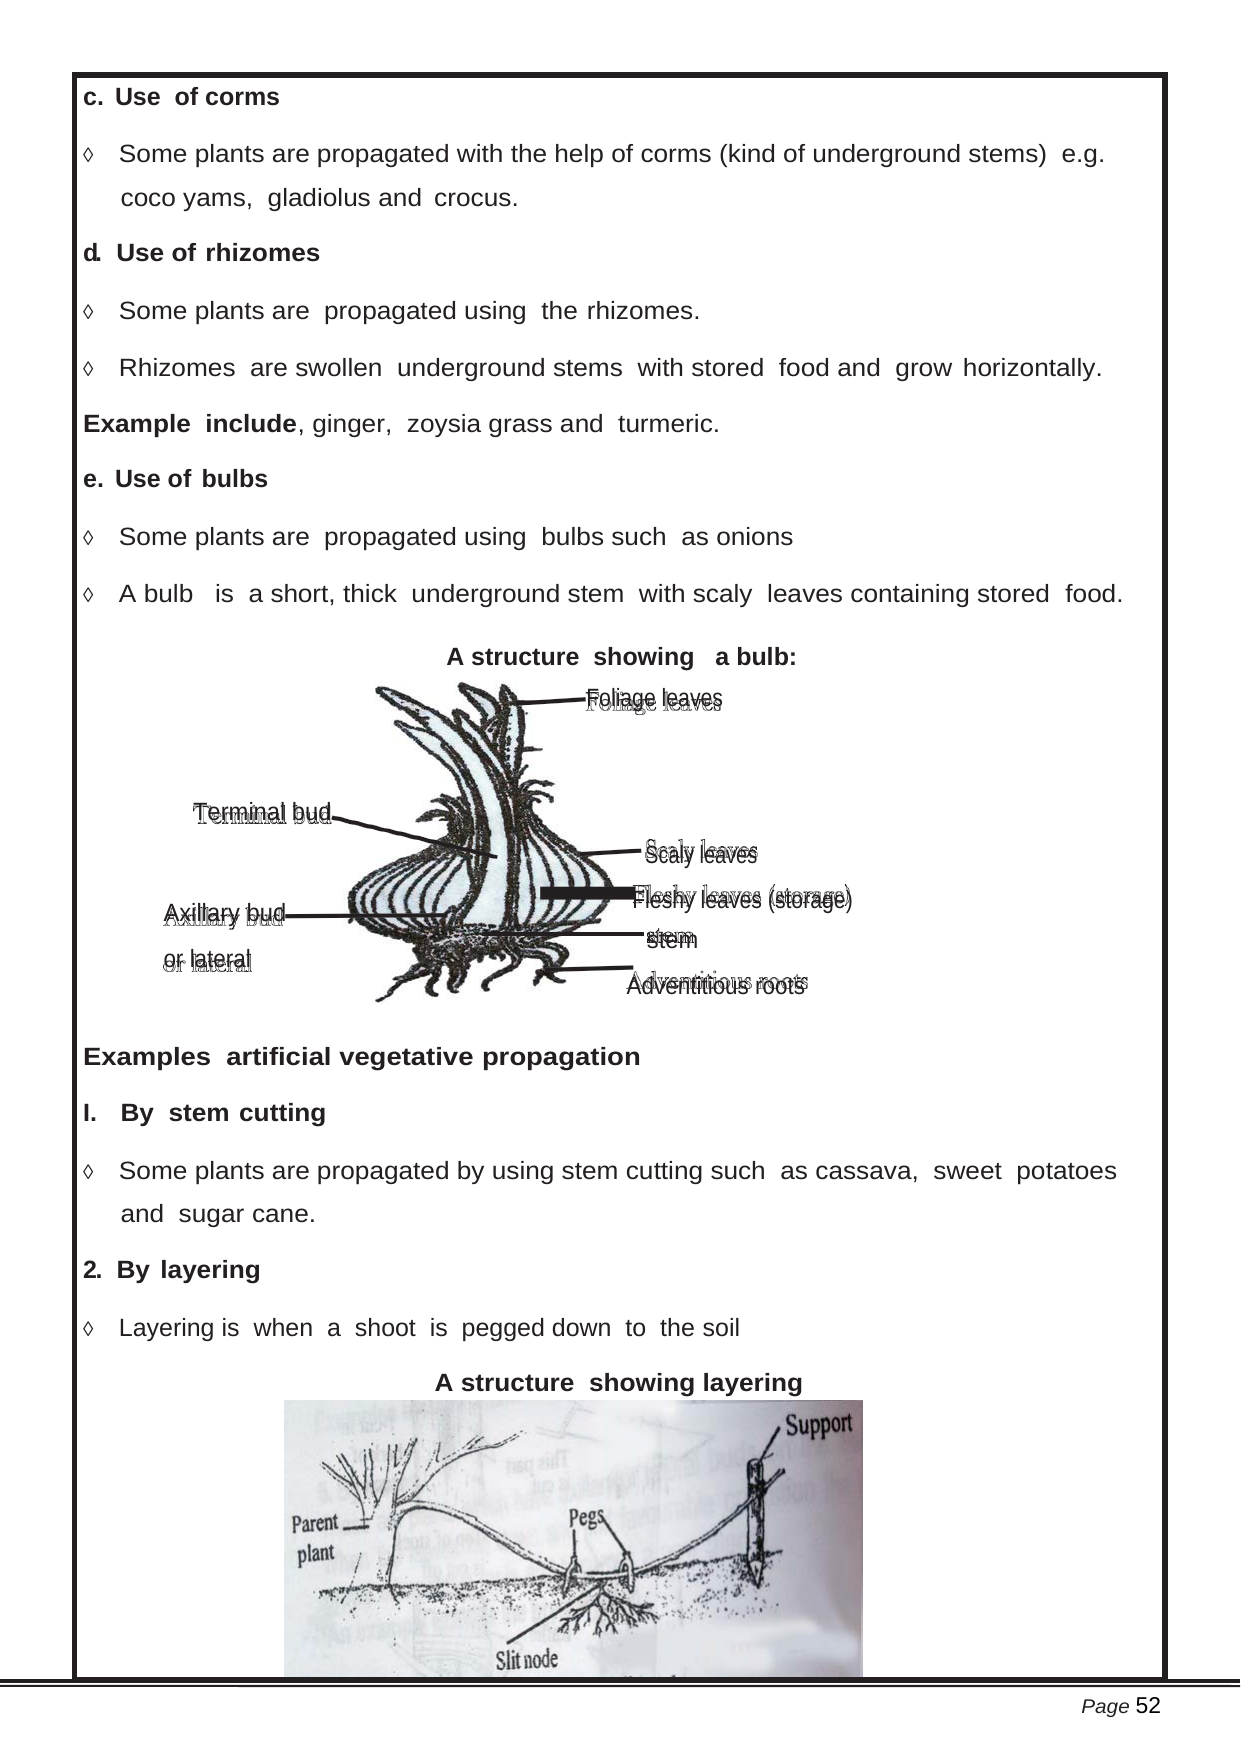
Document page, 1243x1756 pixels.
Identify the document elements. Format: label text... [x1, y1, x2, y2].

list Layering is when a shoot is pegged down to the soil [83, 1313, 1243, 1342]
list Some plants are propagated by using stem cutting such as cassava, sweet potatoes and sugar cane. [83, 1156, 1150, 1228]
subtitle Examples artificial vegetative propagation [83, 1042, 1243, 1070]
list Rhizomes are swollen underground stems with stored food and grow horizontally. [83, 353, 1243, 382]
text Adventitious roots [626, 971, 1243, 999]
picture [284, 1400, 863, 1677]
subtitle Use of bulbs [83, 464, 1243, 493]
text Example include, ginger, zoysia grass and turmeric. [83, 409, 1243, 438]
text Scaly leaves [645, 839, 1243, 868]
list Some plants are propagated using bulbs such as onions [83, 522, 1243, 551]
text Terminal bud [193, 797, 334, 825]
subtitle A structure showing layering [123, 1368, 1114, 1397]
list Some plants are propagated with the help of corms (kind of underground stems) e.g. coco yams, gladiolus and crocus. [83, 139, 1151, 212]
subtitle A structure showing a bulb: [123, 642, 1120, 671]
text Foliage leaves [123, 682, 1186, 711]
picture [193, 711, 850, 1004]
subtitle By layering [83, 1255, 1243, 1284]
list By stem cutting [83, 1098, 1243, 1126]
subtitle Use of corms [83, 82, 1243, 110]
text Axillary bud or lateral [163, 898, 288, 973]
list Some plants are propagated using the rhizomes. [83, 296, 1243, 325]
text Fleshy leaves (storage) stem [632, 885, 902, 954]
subtitle Use of rhizomes [83, 238, 1243, 267]
list A bulb is a short, thick underground stem with scaly leaves containing stored food. [83, 578, 1243, 607]
